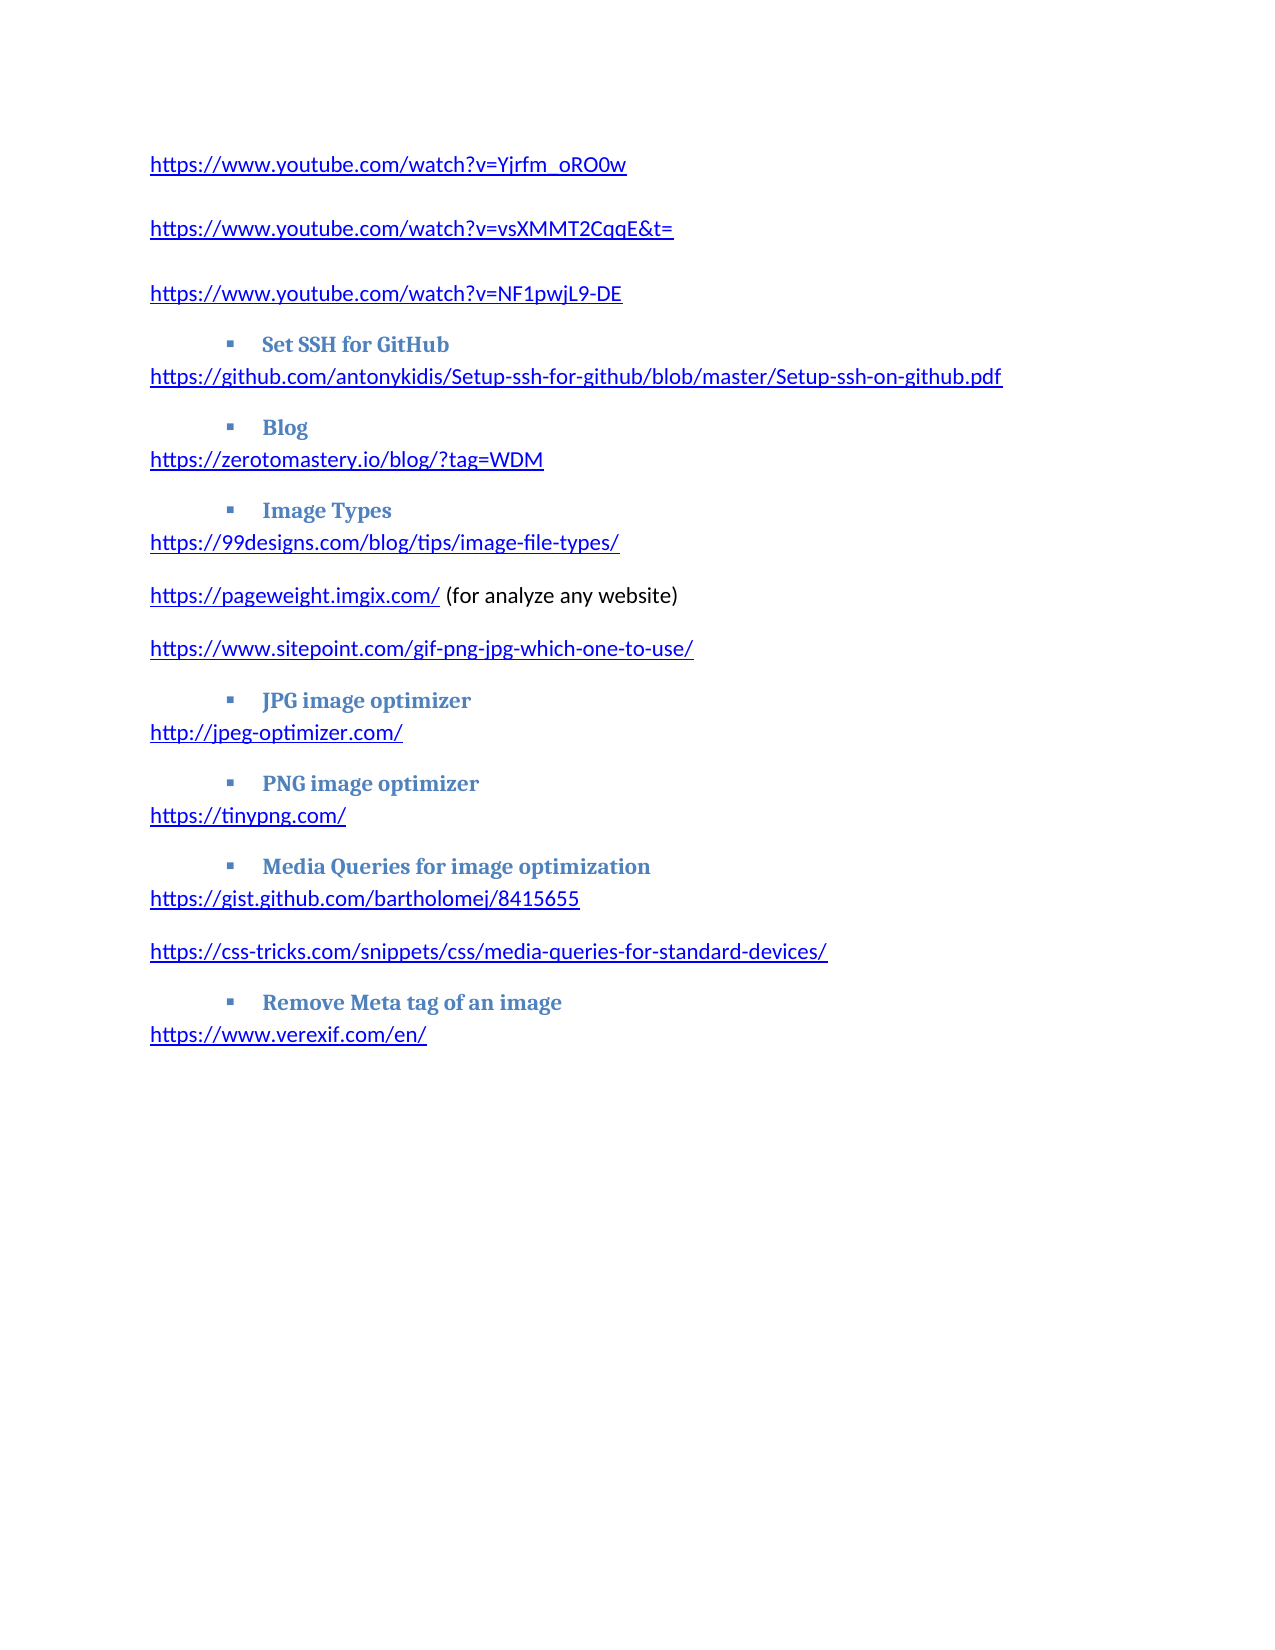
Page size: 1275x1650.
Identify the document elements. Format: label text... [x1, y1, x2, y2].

text https://github.com/antonykidis/Setup-ssh-for-github/blob/master/Setup-ssh-on-github.pdf [150, 362, 1125, 390]
subtitle PNG image optimizer [225, 771, 1125, 797]
text https://css-tricks.com/snippets/css/media-queries-for-standard-devices/ [150, 937, 1125, 965]
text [150, 150, 1125, 307]
text https://gist.github.com/bartholomej/8415655 [150, 884, 1125, 912]
text https://www.verexif.com/en/ [150, 1020, 1125, 1048]
text https://www.sitepoint.com/gif-png-jpg-which-one-to-use/ [150, 634, 1125, 662]
subtitle Blog [225, 415, 1125, 441]
subtitle JPG image optimizer [225, 687, 1125, 714]
text https://pageweight.imgix.com/ (for analyze any website) [150, 581, 1125, 609]
text https://zerotomastery.io/blog/?tag=WDM [150, 445, 1125, 473]
subtitle Set SSH for GitHub [225, 332, 1125, 358]
subtitle Image Types [225, 498, 1125, 524]
subtitle Remove Meta tag of an image [225, 990, 1125, 1017]
text https://tinypng.com/ [150, 801, 1125, 829]
text https://99designs.com/blog/tips/image-file-types/ [150, 528, 1125, 556]
subtitle Media Queries for image optimization [225, 854, 1125, 880]
text http://jpeg-optimizer.com/ [150, 718, 1125, 746]
